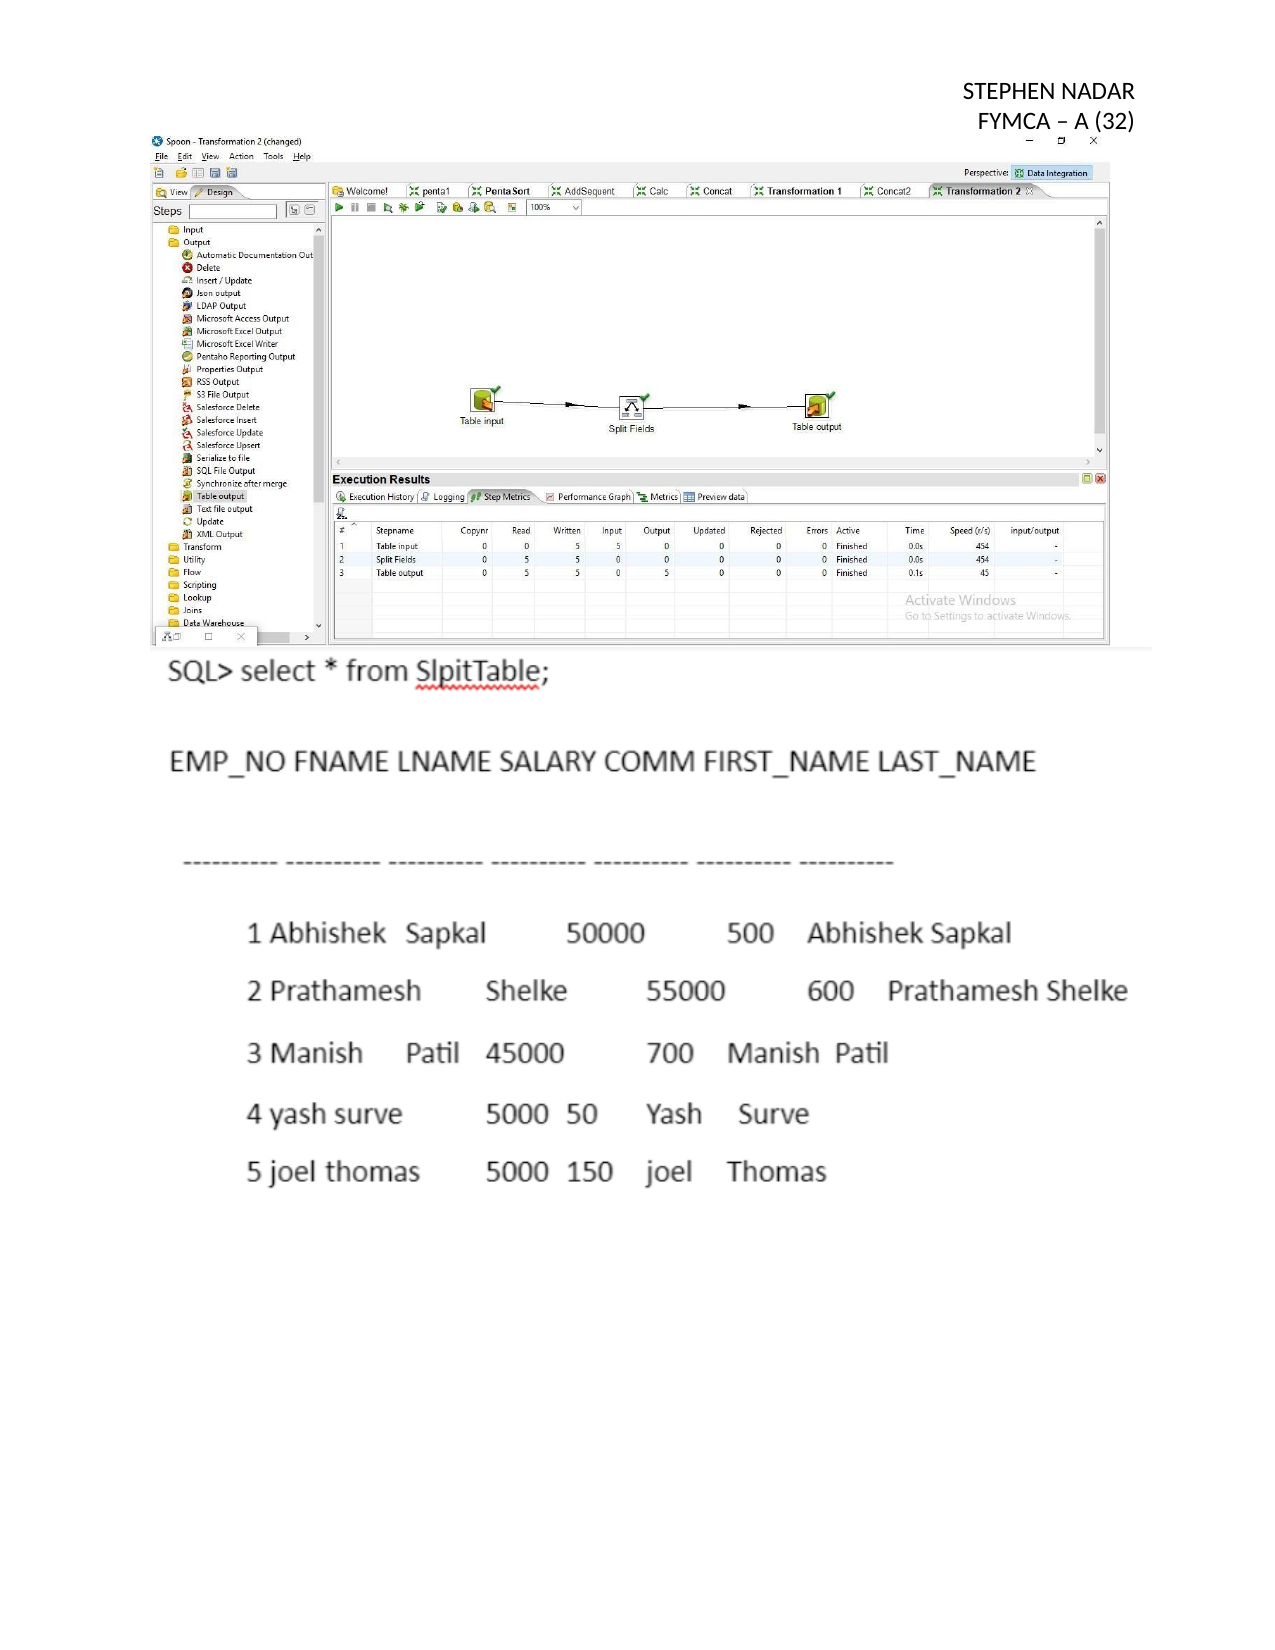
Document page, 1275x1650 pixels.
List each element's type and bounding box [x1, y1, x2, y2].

picture [150, 136, 1110, 646]
picture [150, 647, 1152, 1227]
